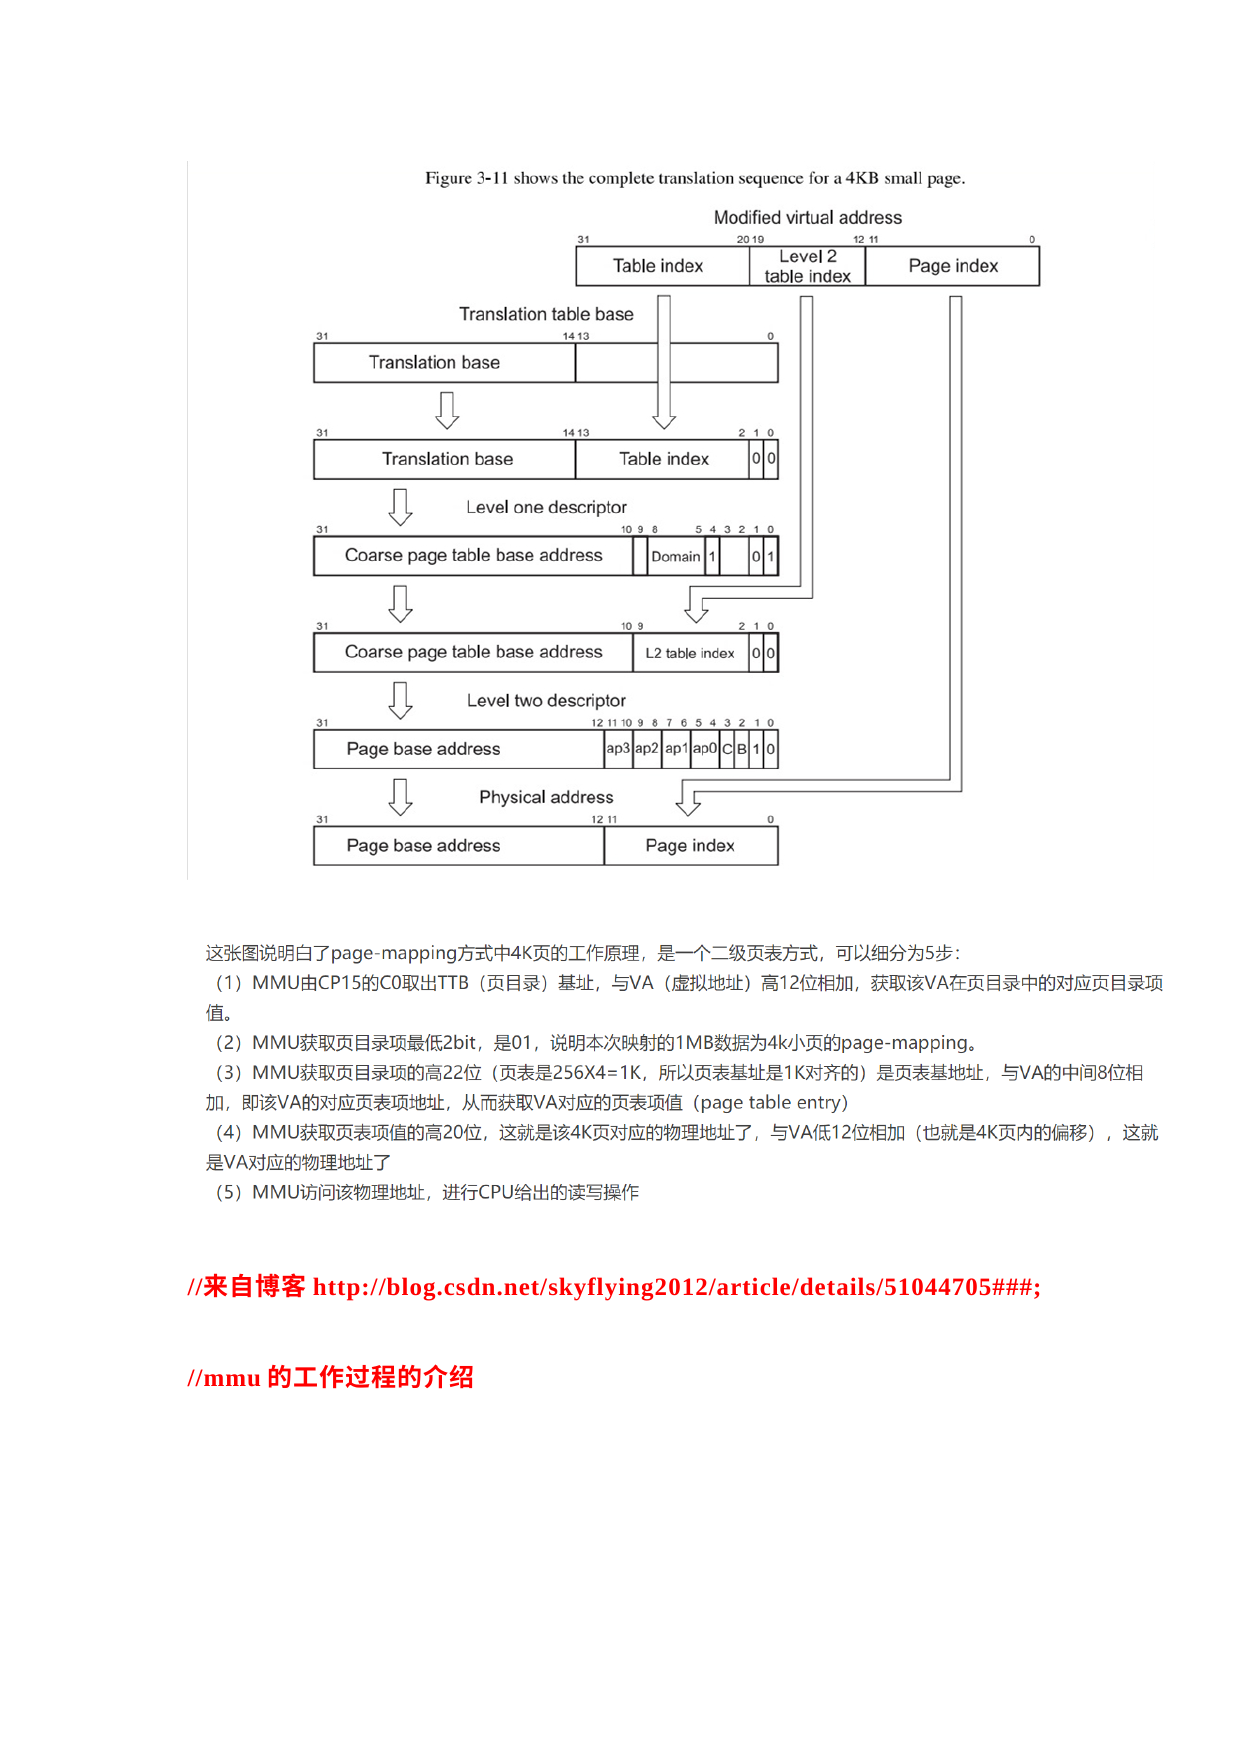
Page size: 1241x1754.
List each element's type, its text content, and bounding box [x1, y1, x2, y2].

picture [187, 934, 1192, 1214]
picture [187, 161, 1155, 880]
text //来自博客http://blog.csdn.net/skyflying2012/article/details/51044705###; [187, 1252, 1053, 1317]
text //mmu的工作过程的介绍 [187, 1343, 1053, 1408]
